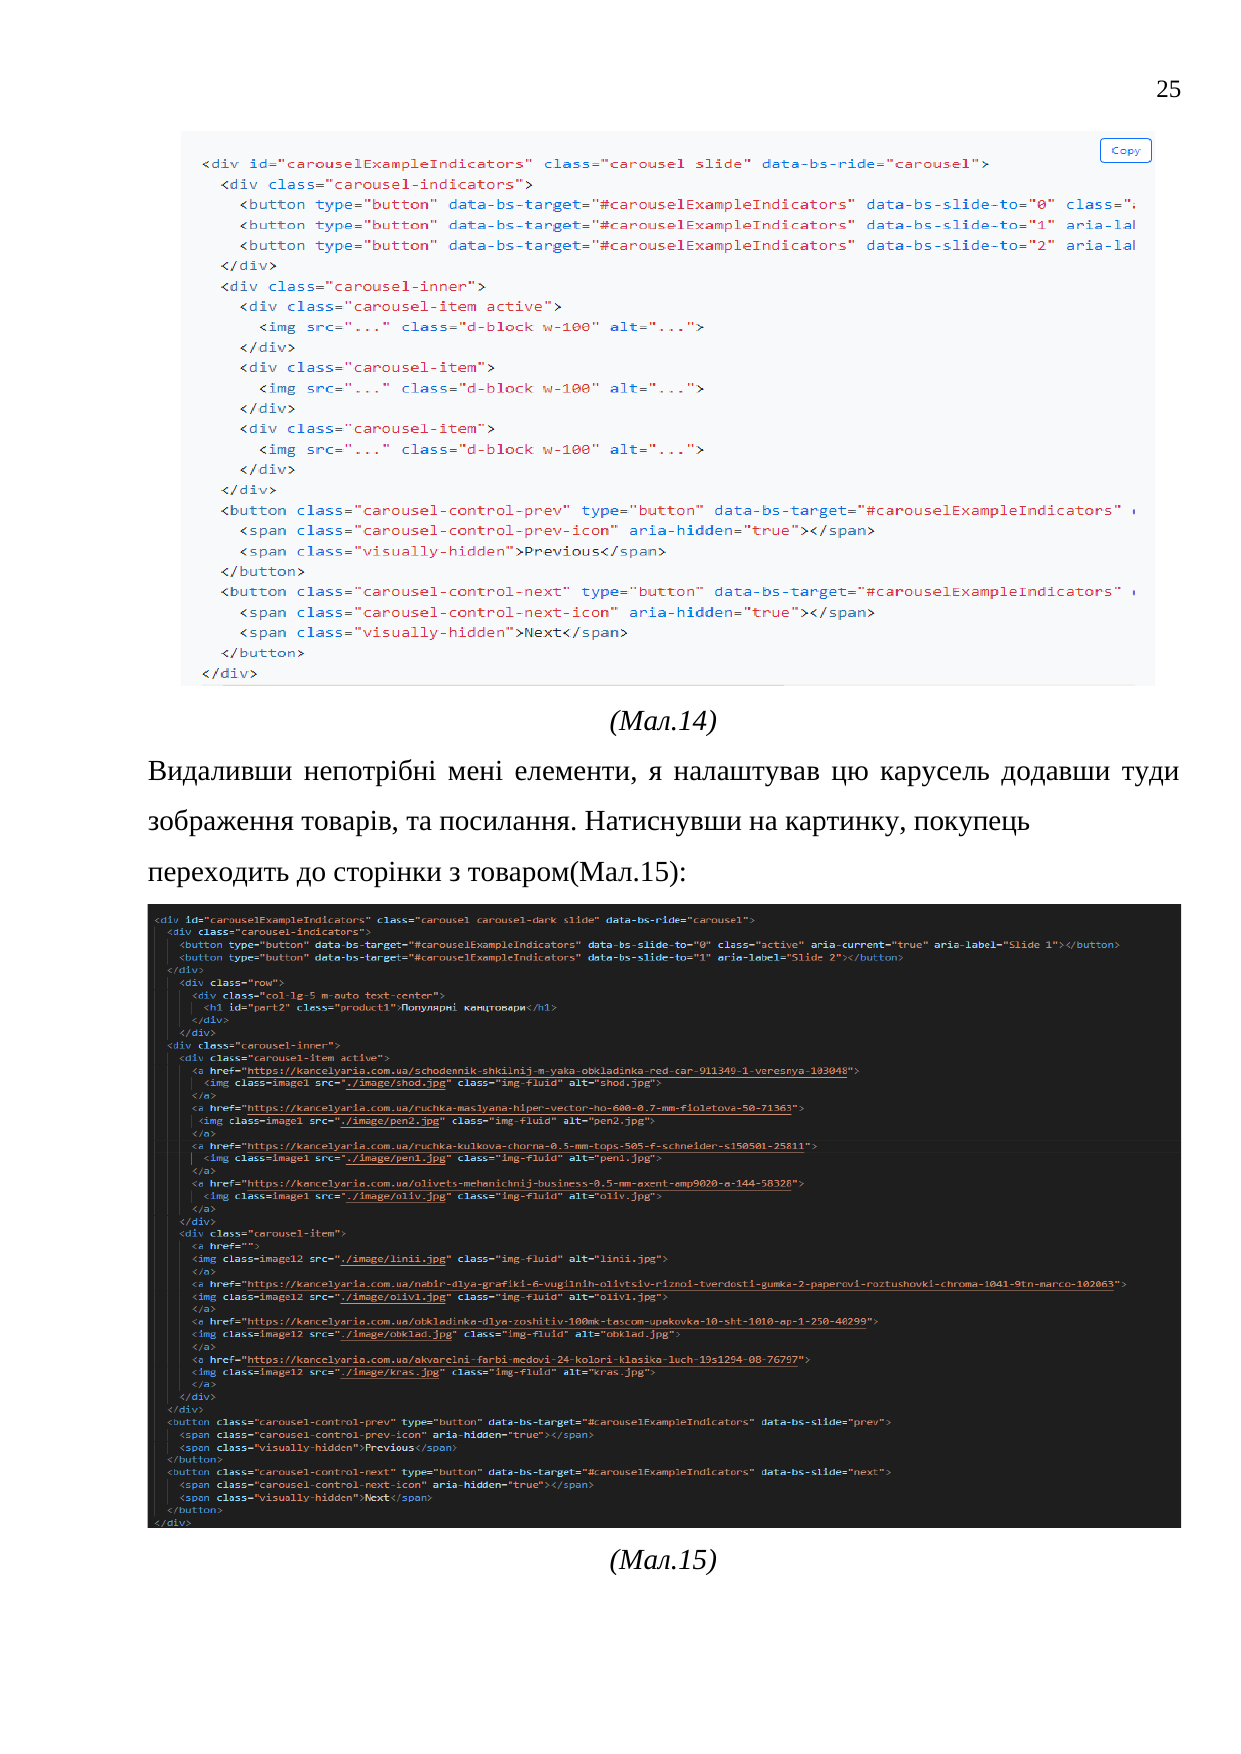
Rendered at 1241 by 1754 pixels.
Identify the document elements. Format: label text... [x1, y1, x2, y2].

text Видаливши непотрібні мені елементи, я налаштував цю карусель додавши туди зображення товарів, та посилання. Натиснувши на картинку, покупець [148, 753, 1181, 837]
picture [147, 904, 1182, 1528]
text (Мал.15) [148, 1542, 1181, 1575]
text переходить до сторінки з товаром(Мал.15): [148, 854, 1181, 887]
picture [180, 131, 1156, 686]
text (Мал.14) [148, 703, 1181, 736]
